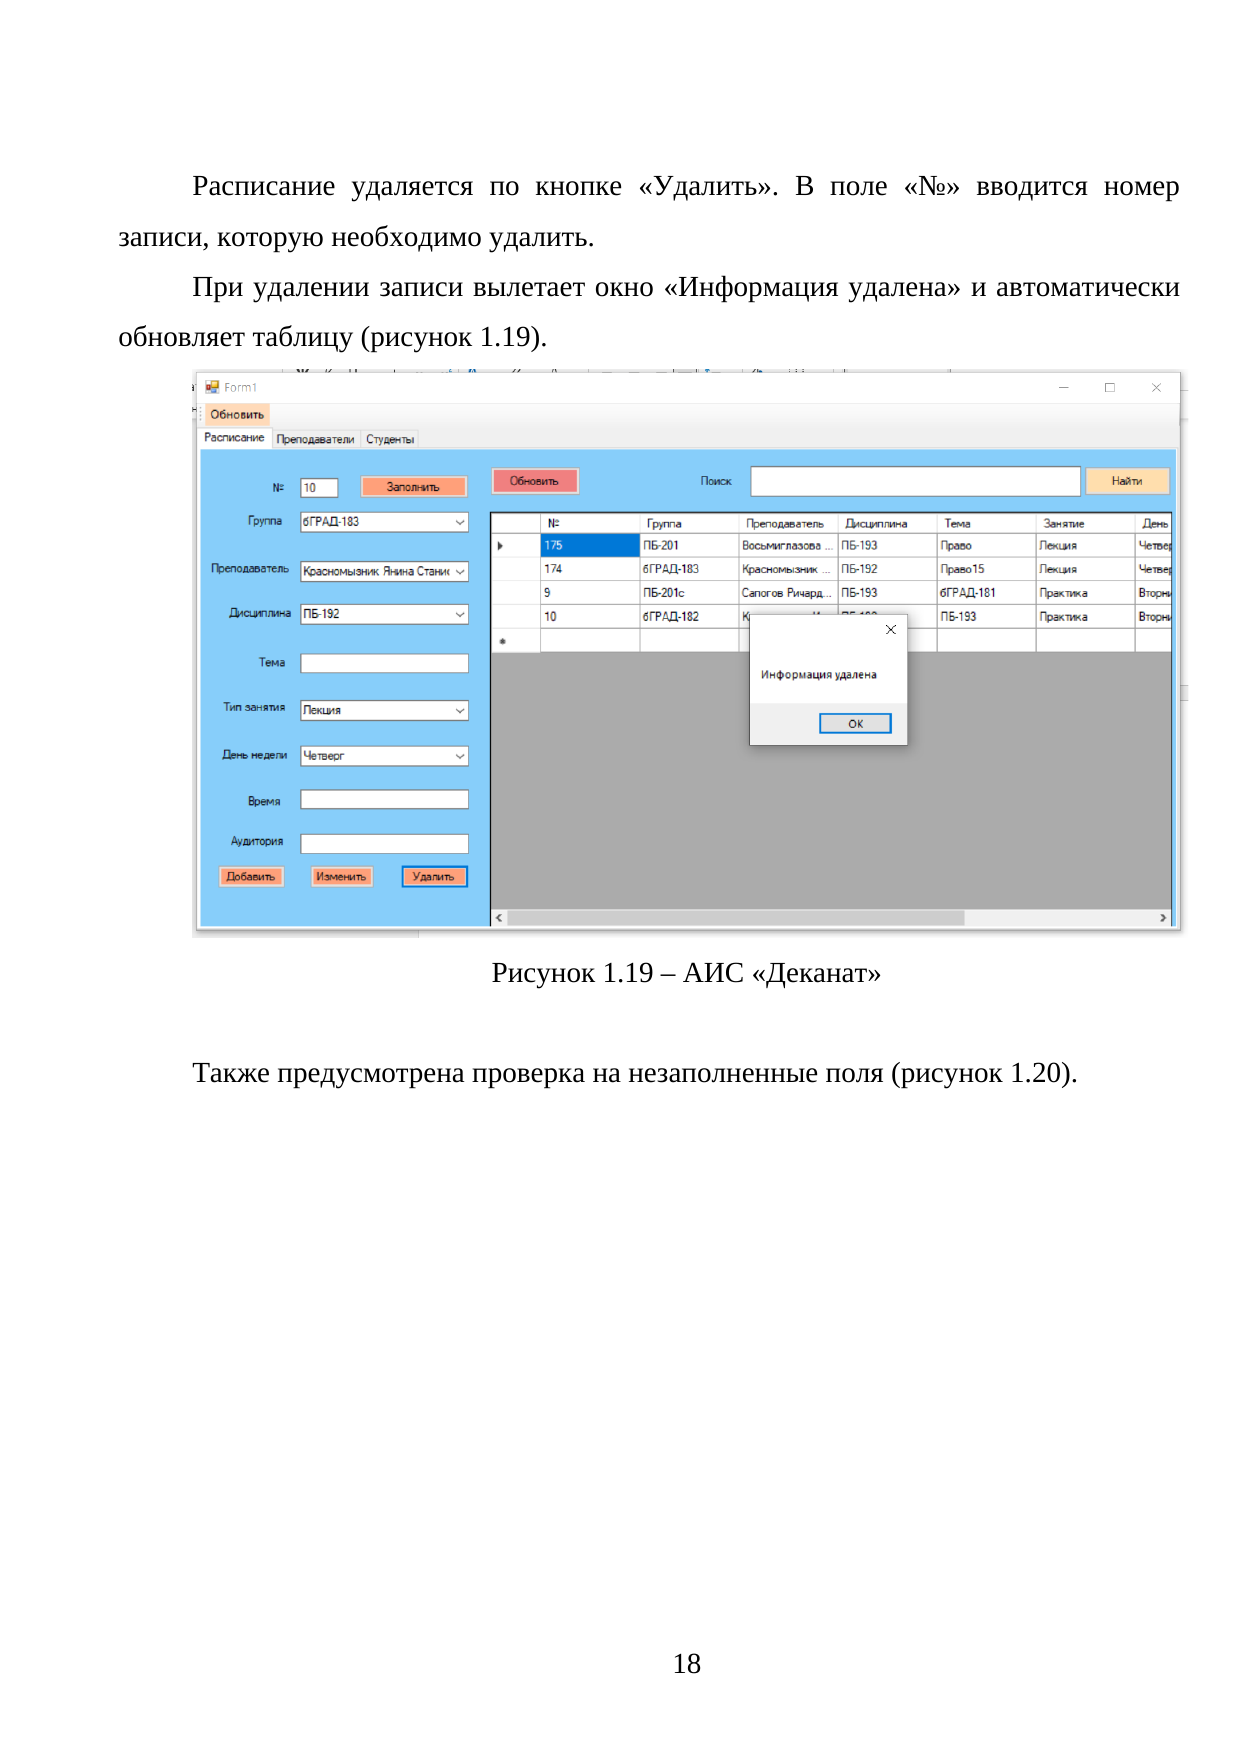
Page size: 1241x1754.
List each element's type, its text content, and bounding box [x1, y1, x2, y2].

text Рисунок 1.19 – АИС «Деканат» [118, 955, 1181, 988]
text При удалении записи вылетает окно «Информация удалена» и автоматически обновляет таблицу (рисунок 1.19). [118, 269, 1181, 353]
text Также предусмотрена проверка на незаполненные поля (рисунок 1.20). [118, 1055, 1181, 1089]
text Расписание удаляется по кнопке «Удалить». В поле «№» вводится номер записи, которую необходимо удалить. [118, 168, 1181, 252]
picture [192, 369, 1189, 938]
